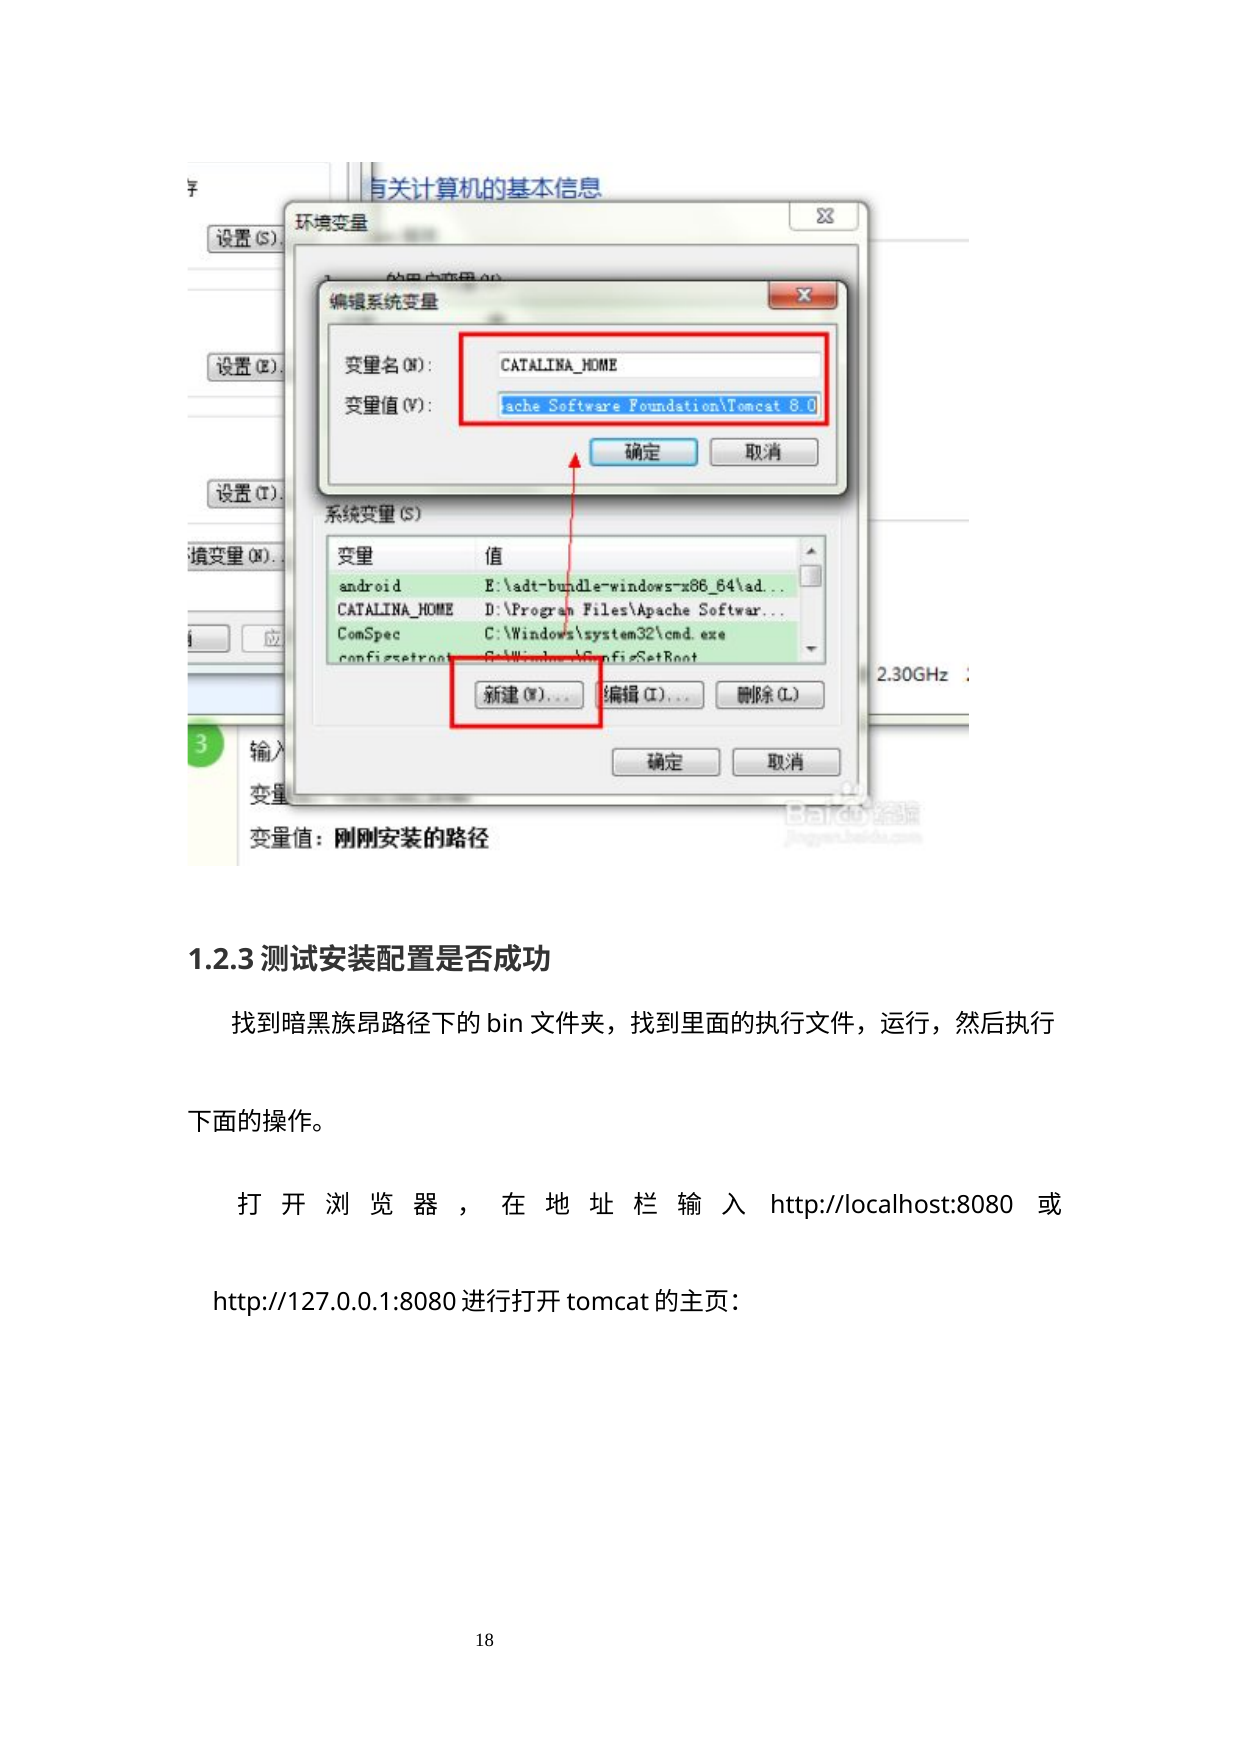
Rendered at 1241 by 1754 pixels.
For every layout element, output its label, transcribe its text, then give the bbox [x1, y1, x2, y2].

picture [187, 162, 969, 866]
text 1.2.3测试安装配置是否成功 [187, 924, 1062, 989]
text 找到暗黑族昂路径下的bin 文件夹，找到里面的执行文件，运行，然后执行下面的操作。 [187, 989, 1062, 1152]
text 打开浏览器，在地址栏输入http://localhost:8080或 http://127.0.0.1:8080进行打开tomcat的主页： [212, 1170, 1062, 1332]
